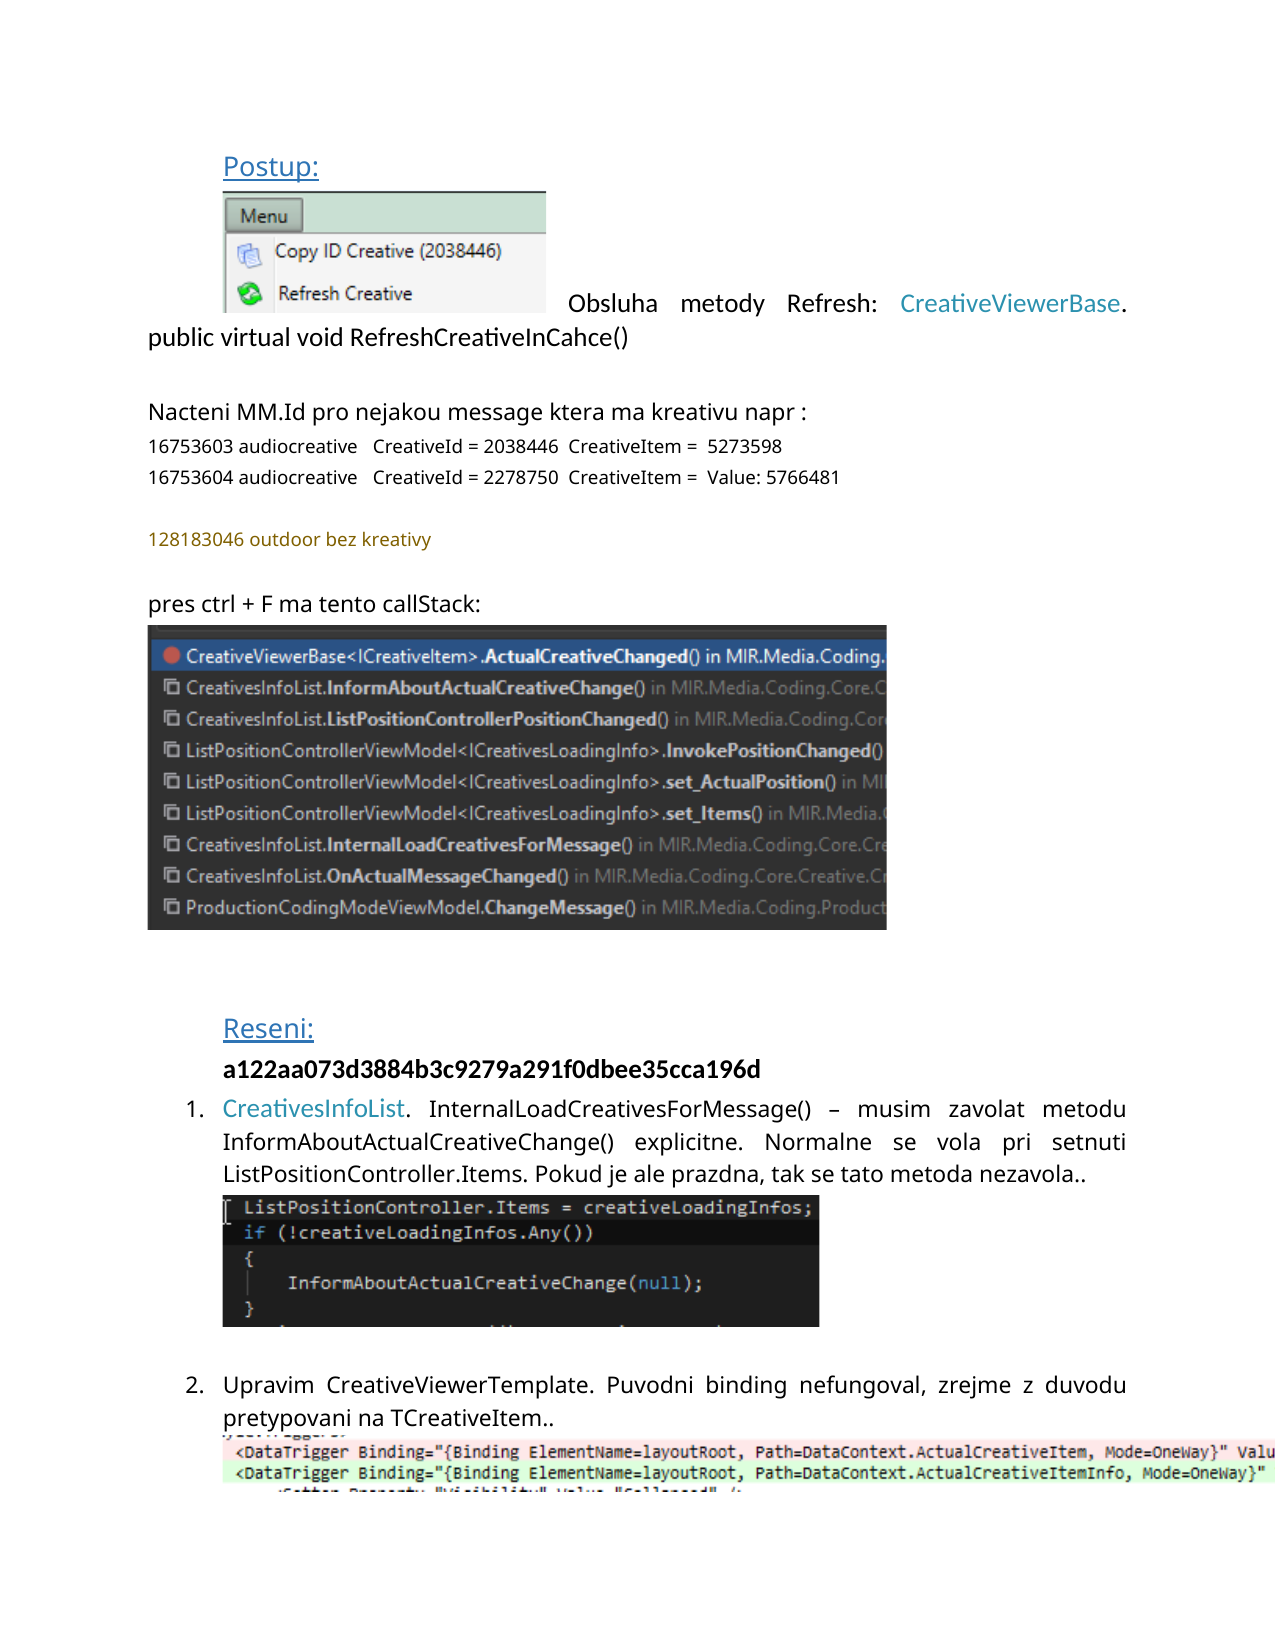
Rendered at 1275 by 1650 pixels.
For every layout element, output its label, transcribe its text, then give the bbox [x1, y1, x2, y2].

list CreativesInfoList. InternalLoadCreativesForMessage() – musim zavolat metodu InformAboutActualCreativeChange() explicitne. Normalne se vola pri setnuti ListPositionController.Items. Pokud je ale prazdna, tak se tato metoda nezavola.. [185, 1091, 1127, 1189]
text 16753604 audiocreative CreativeId = 2278750 CreativeItem = Value: 5766481 [148, 464, 1127, 490]
text 128183046 outdoor bez kreativy [148, 526, 1127, 552]
subtitle Reseni: [223, 1009, 1127, 1046]
picture [222, 190, 547, 313]
picture [222, 1195, 820, 1327]
text Nacteni MM.Id pro nejakou message ktera ma kreativu napr : [148, 396, 1127, 428]
text Obsluha metody Refresh: CreativeViewerBase. public virtual void RefreshCreativeInCahce() [148, 190, 1127, 354]
text a122aa073d3884b3c9279a291f0dbee35cca196d [148, 1052, 1127, 1085]
text pres ctrl + F ma tento callStack: [148, 588, 1127, 619]
picture [147, 625, 887, 930]
list Upravim CreativeViewerTemplate. Puvodni binding nefungoval, zrejme z duvodu pretypovani na TCreativeItem.. [185, 1369, 1127, 1433]
subtitle Postup: [223, 148, 1127, 184]
text 16753603 audiocreative CreativeId = 2038446 CreativeItem = 5273598 [148, 433, 1127, 459]
picture [222, 1435, 1275, 1492]
